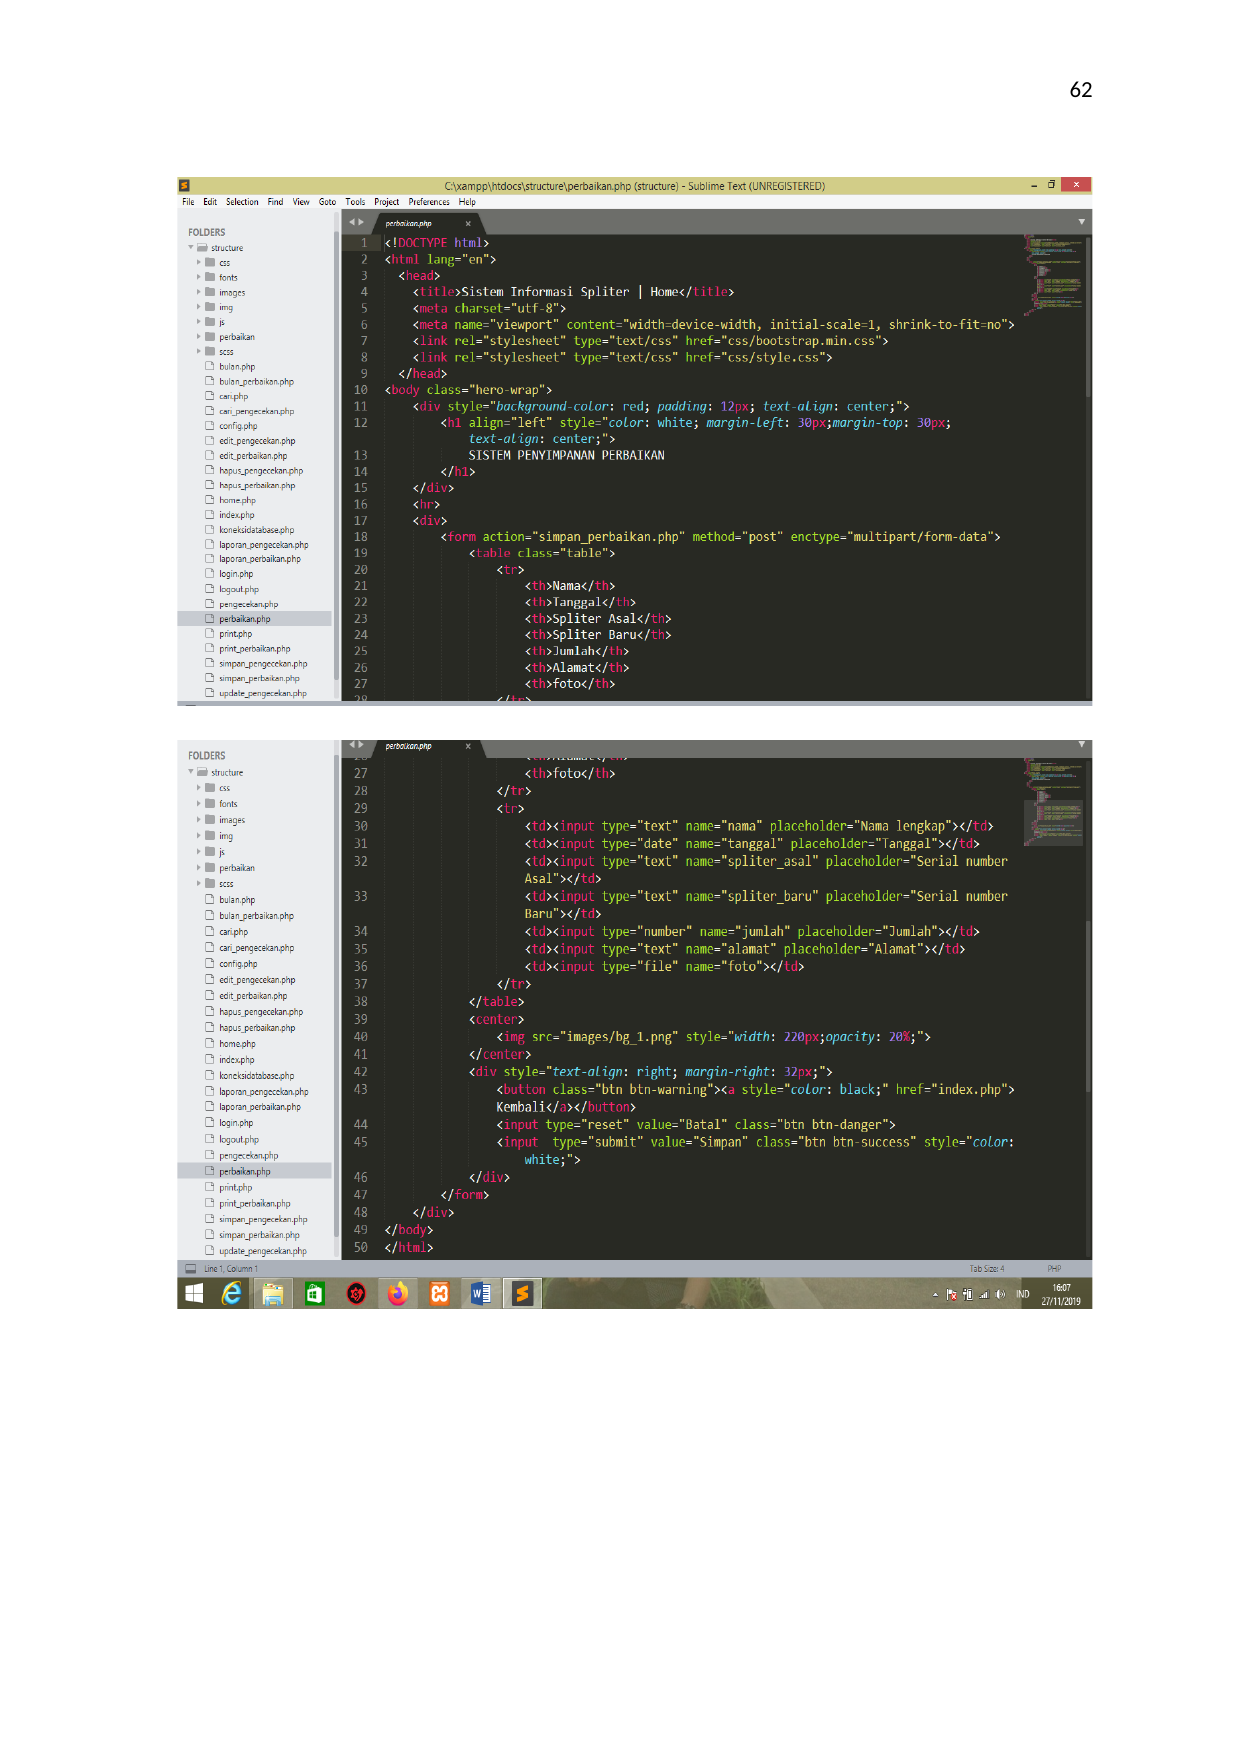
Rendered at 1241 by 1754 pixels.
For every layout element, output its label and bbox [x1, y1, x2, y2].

picture [177, 740, 1093, 1309]
picture [177, 177, 1093, 706]
